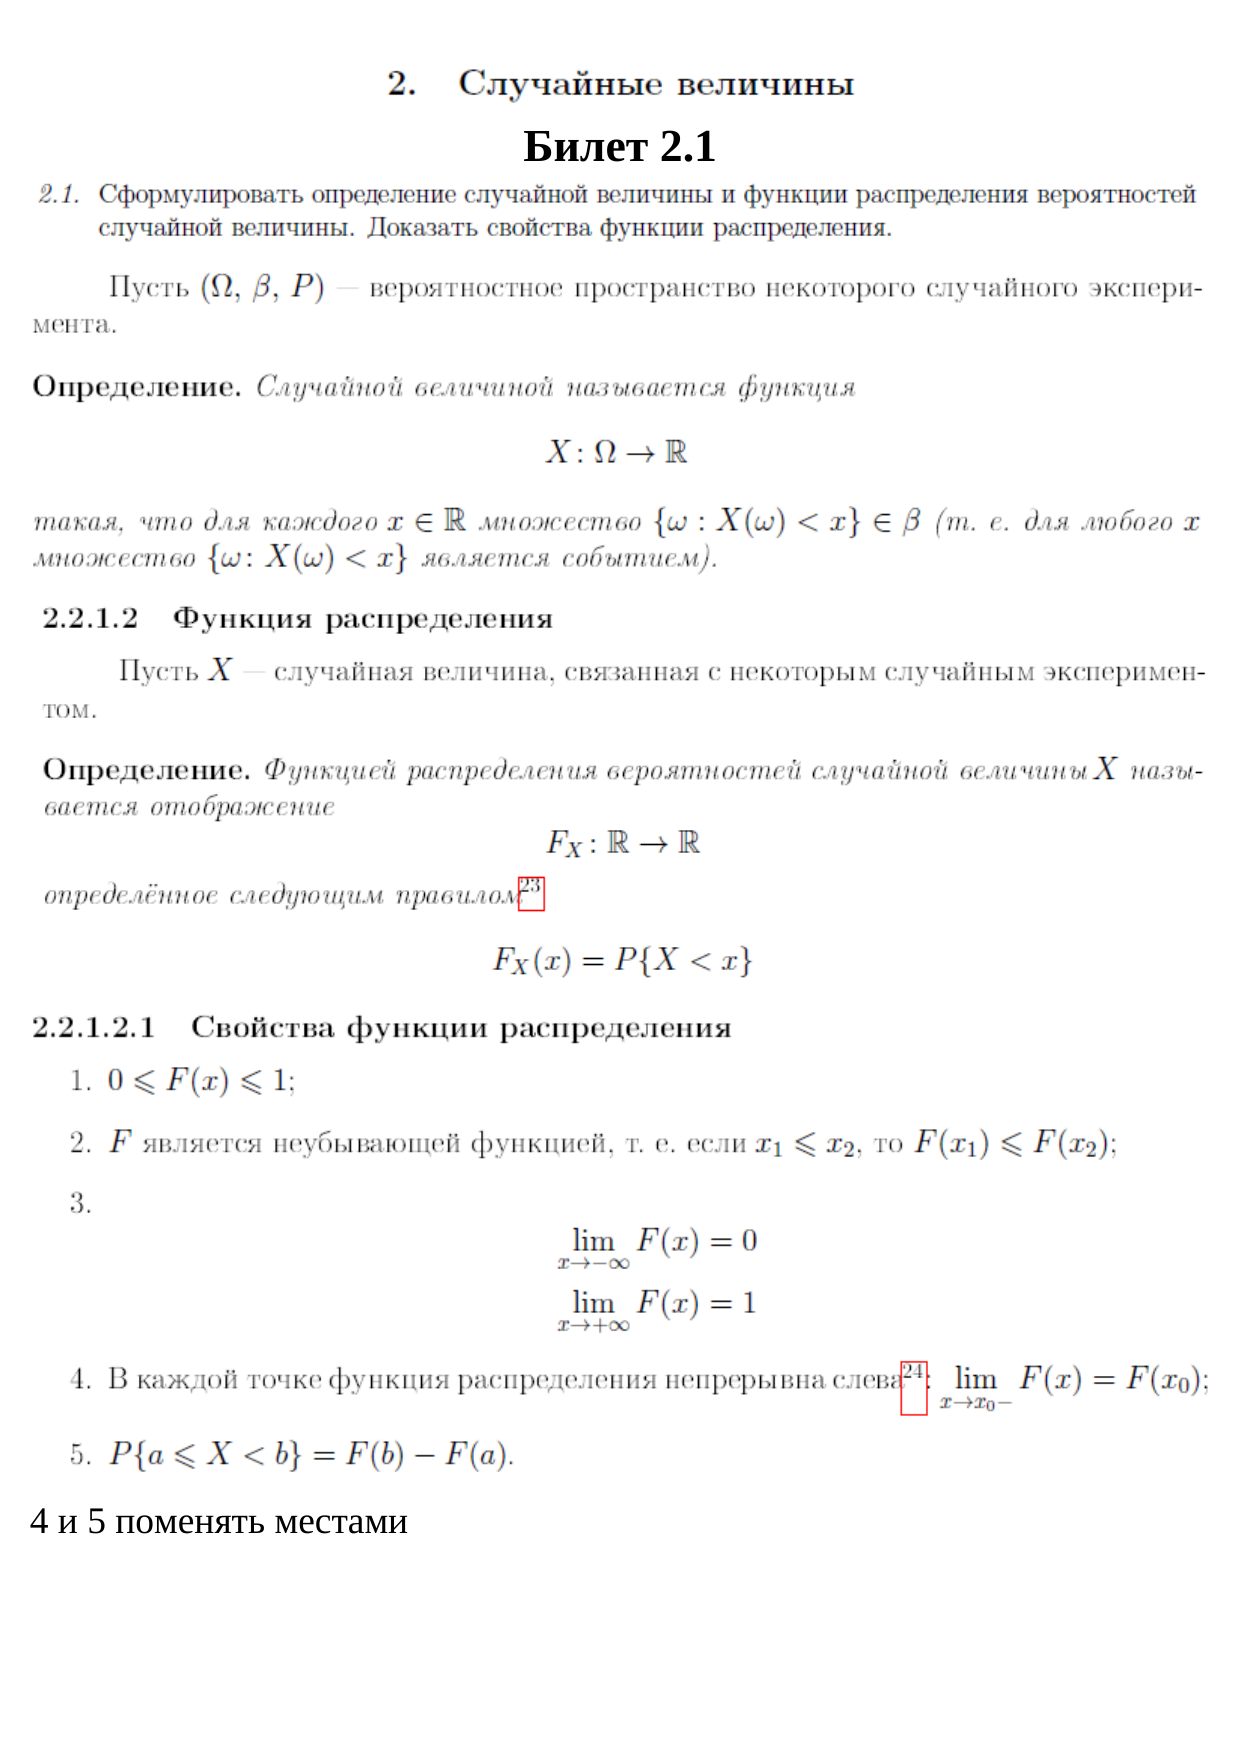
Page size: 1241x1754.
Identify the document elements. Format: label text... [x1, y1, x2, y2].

subtitle Билет 2.1 [29, 54, 1211, 171]
text 4 и 5 поменять местами [29, 1498, 1211, 1541]
picture [29, 268, 1211, 579]
picture [29, 598, 1211, 988]
picture [29, 1007, 1211, 1478]
picture [29, 175, 1211, 249]
picture [377, 54, 864, 114]
